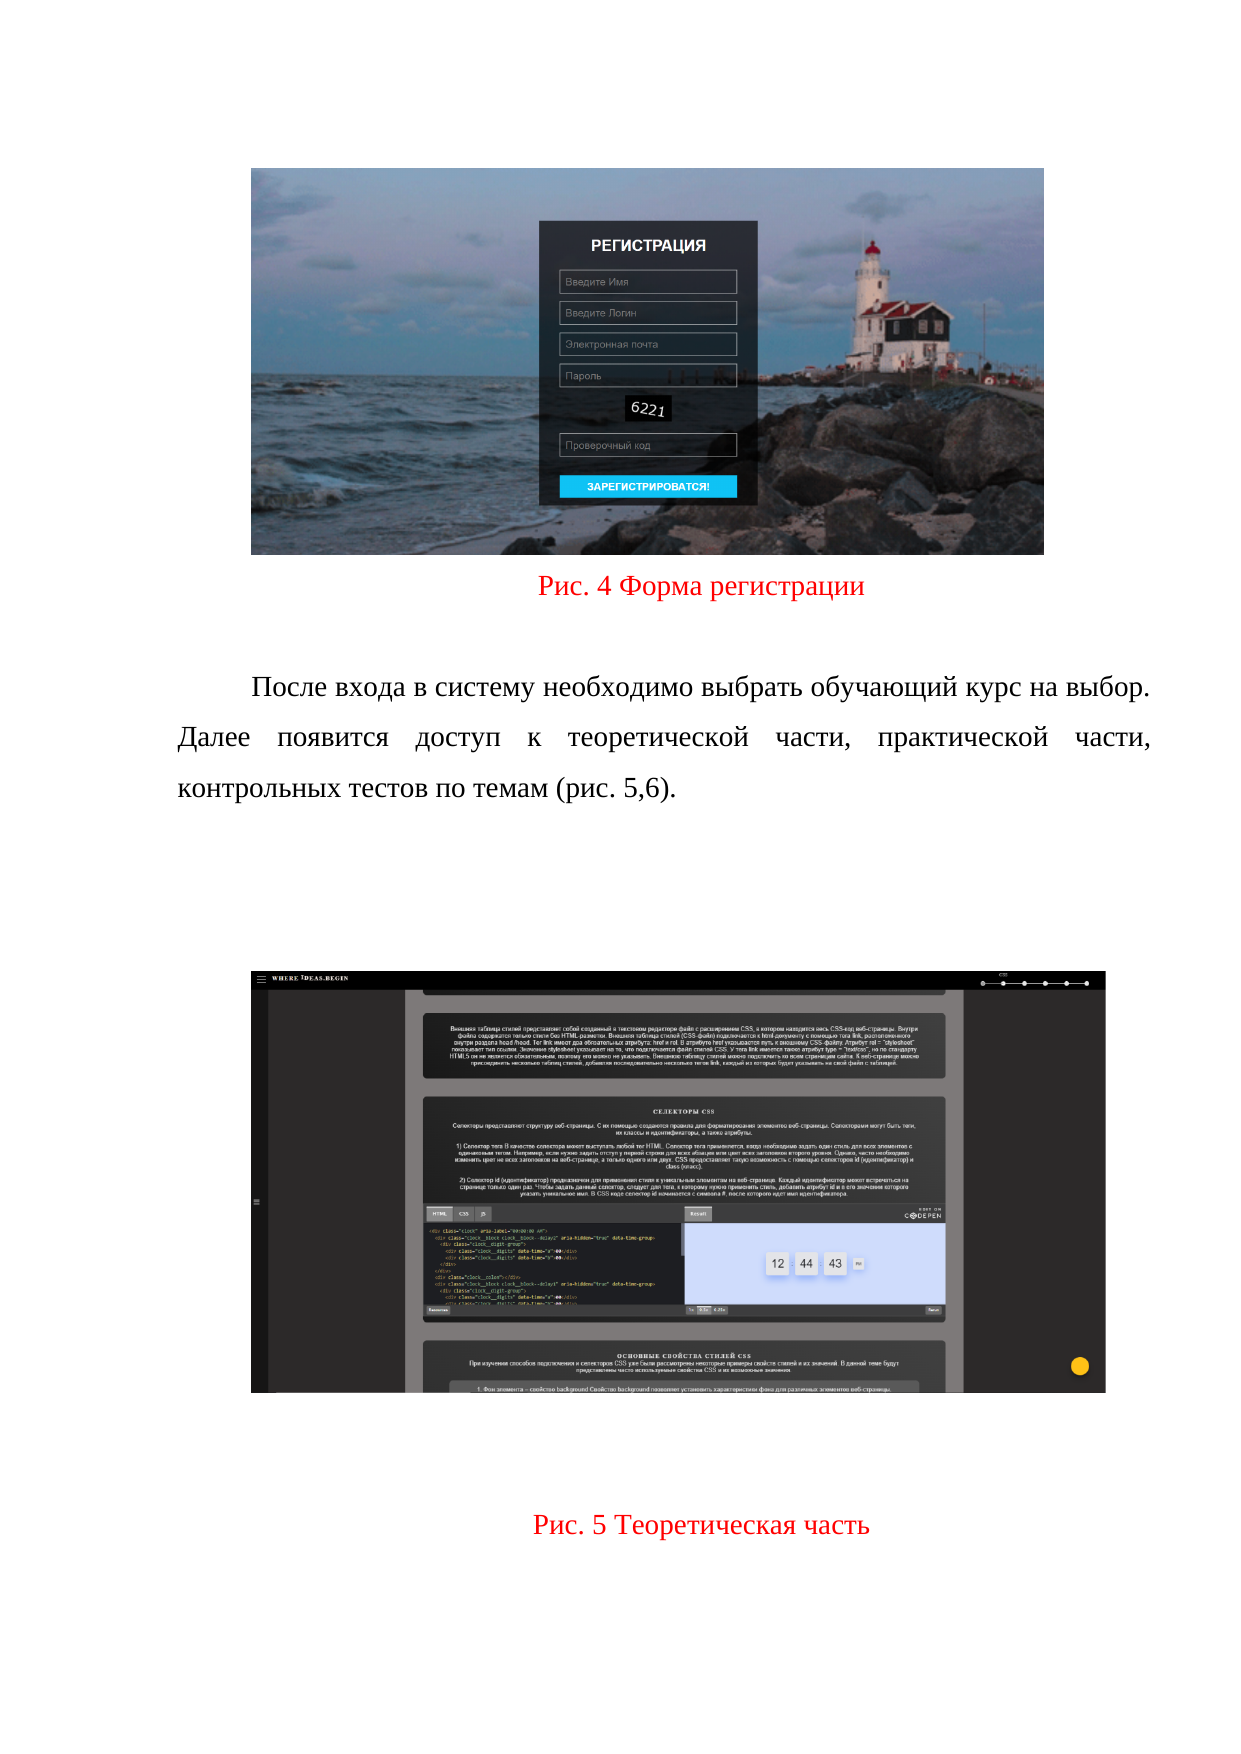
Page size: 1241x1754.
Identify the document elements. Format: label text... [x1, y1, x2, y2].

list После входа в систему необходимо выбрать обучающий курс на выбор. Далее появится доступ к теоретической части, практической части, контрольных тестов по темам (рис. 5,6). [177, 669, 1152, 803]
list Рис. 5 Теоретическая часть [177, 1507, 1152, 1541]
list Рис. 4 Форма регистрации [177, 568, 1152, 602]
picture [251, 971, 1106, 1393]
picture [251, 168, 1044, 555]
